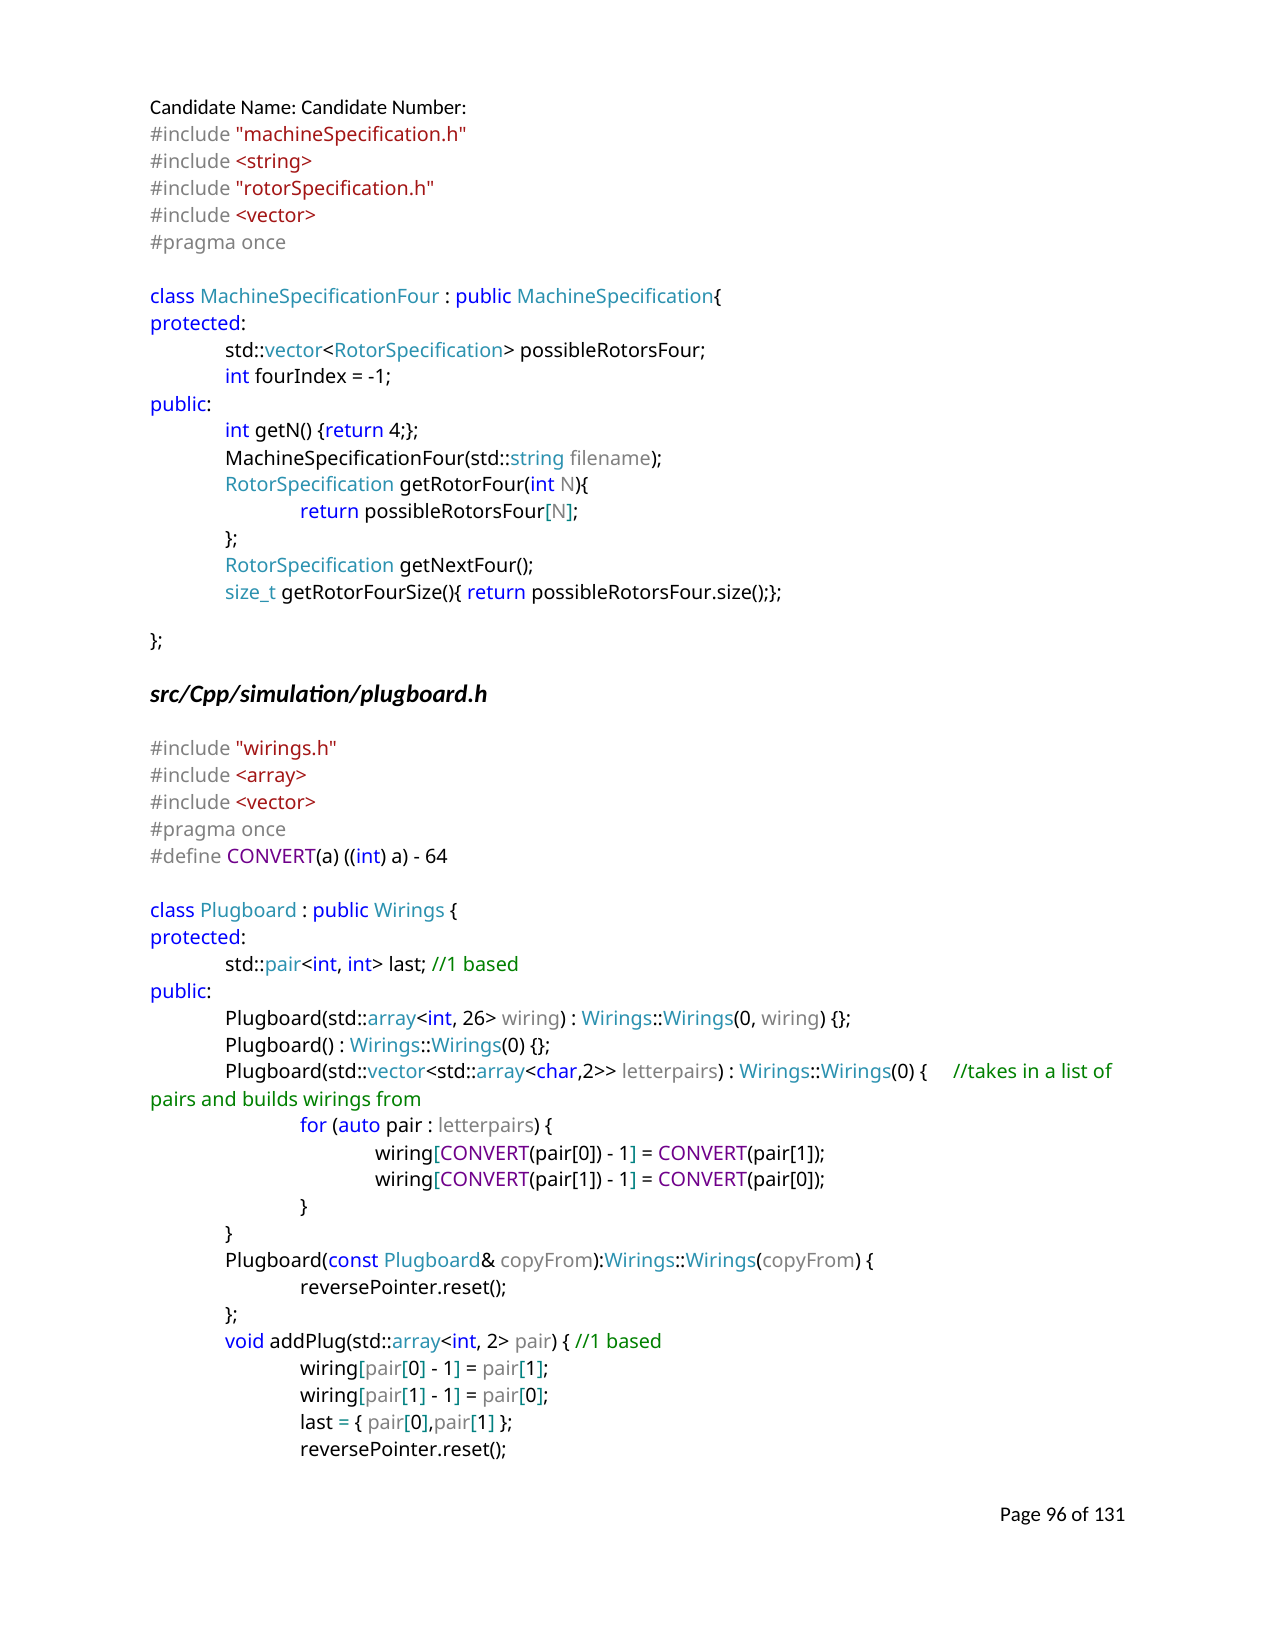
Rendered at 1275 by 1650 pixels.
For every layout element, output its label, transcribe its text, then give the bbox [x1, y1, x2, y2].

text #include <array> [150, 761, 1125, 788]
text wiring[pair[0] - 1] = pair[1]; [150, 1354, 1125, 1382]
text src/Cpp/simulation/plugboard.h [150, 678, 1125, 709]
text MachineSpecificationFour(std::string filename); [150, 444, 1125, 471]
text } [150, 1193, 1125, 1220]
text }; [150, 525, 1125, 552]
text int getN() {return 4;}; [150, 417, 1125, 444]
text #pragma once [150, 815, 1125, 842]
text public: [150, 977, 1125, 1004]
text std::vector<RotorSpecification> possibleRotorsFour; [150, 336, 1125, 363]
text RotorSpecification getRotorFour(int N){ [150, 471, 1125, 498]
text protected: [150, 923, 1125, 950]
text #include "machineSpecification.h" [150, 120, 1125, 147]
text protected: [150, 309, 1125, 336]
text Plugboard(std::array<int, 26> wiring) : Wirings::Wirings(0, wiring) {}; [150, 1004, 1125, 1031]
text #include <vector> [150, 788, 1125, 815]
text #include <vector> [150, 201, 1125, 228]
text reversePointer.reset(); [150, 1436, 1125, 1462]
text RotorSpecification getNextFour(); [150, 552, 1125, 579]
text std::pair<int, int> last; //1 based [150, 950, 1125, 977]
text }; [150, 626, 1125, 653]
text return possibleRotorsFour[N]; [150, 498, 1125, 525]
text wiring[pair[1] - 1] = pair[0]; [150, 1382, 1125, 1408]
text reversePointer.reset(); [150, 1274, 1125, 1301]
text Plugboard(const Plugboard& copyFrom):Wirings::Wirings(copyFrom) { [150, 1247, 1125, 1274]
text int fourIndex = -1; [150, 363, 1125, 390]
text for (auto pair : letterpairs) { [150, 1112, 1125, 1139]
text #include <string> [150, 147, 1125, 174]
text Plugboard(std::vector<std::array<char,2>> letterpairs) : Wirings::Wirings(0) { //takes in a list of pairs and builds wirings from [150, 1058, 1125, 1112]
text } [150, 1220, 1125, 1247]
text wiring[CONVERT(pair[1]) - 1] = CONVERT(pair[0]); [150, 1166, 1125, 1193]
text void addPlug(std::array<int, 2> pair) { //1 based [150, 1328, 1125, 1354]
text Plugboard() : Wirings::Wirings(0) {}; [150, 1031, 1125, 1058]
text public: [150, 390, 1125, 417]
text wiring[CONVERT(pair[0]) - 1] = CONVERT(pair[1]); [150, 1139, 1125, 1166]
text class Plugboard : public Wirings { [150, 896, 1125, 923]
text }; [150, 1301, 1125, 1328]
text size_t getRotorFourSize(){ return possibleRotorsFour.size();}; [150, 579, 1125, 606]
text #define CONVERT(a) ((int) a) - 64 [150, 842, 1125, 869]
text #include "rotorSpecification.h" [150, 174, 1125, 201]
text #include "wirings.h" [150, 734, 1125, 761]
text class MachineSpecificationFour : public MachineSpecification{ [150, 282, 1125, 309]
text #pragma once [150, 228, 1125, 255]
text last = { pair[0],pair[1] }; [150, 1408, 1125, 1436]
